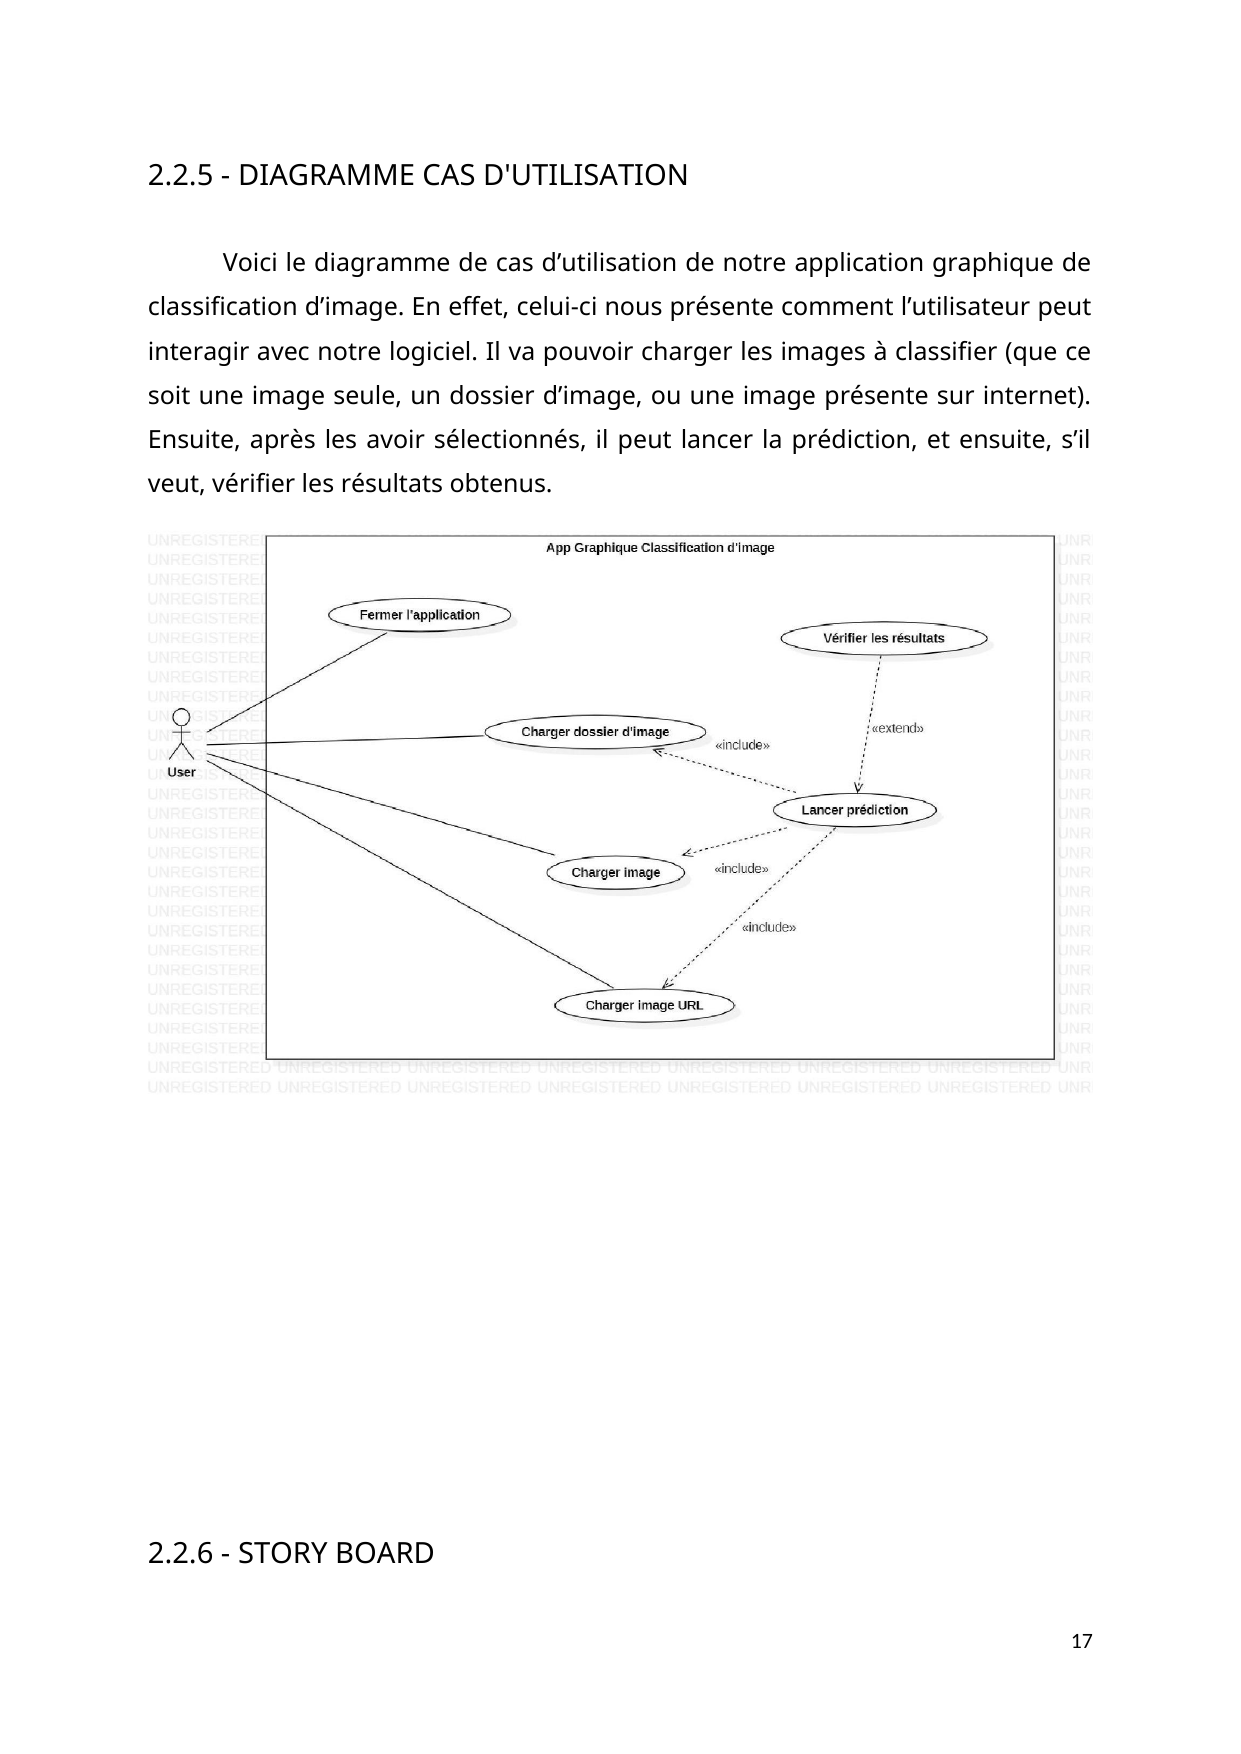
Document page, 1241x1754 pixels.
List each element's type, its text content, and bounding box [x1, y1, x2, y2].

subtitle 2.2.5 - Diagramme Cas d'utilisation [148, 154, 1093, 193]
text Voici le diagramme de cas d’utilisation de notre application graphique de classification d’image. En effet, celui-ci nous présente comment l’utilisateur peut interagir avec notre logiciel. Il va pouvoir charger les images à classifier (que ce soit une image seule, un dossier d’image, ou une image présente sur internet). Ensuite, après les avoir sélectionnés, il peut lancer la prédiction, et ensuite, s’il veut, vérifier les résultats obtenus. [148, 245, 1093, 500]
picture [147, 527, 1093, 1098]
subtitle 2.2.6 - Story Board [148, 1532, 1093, 1572]
